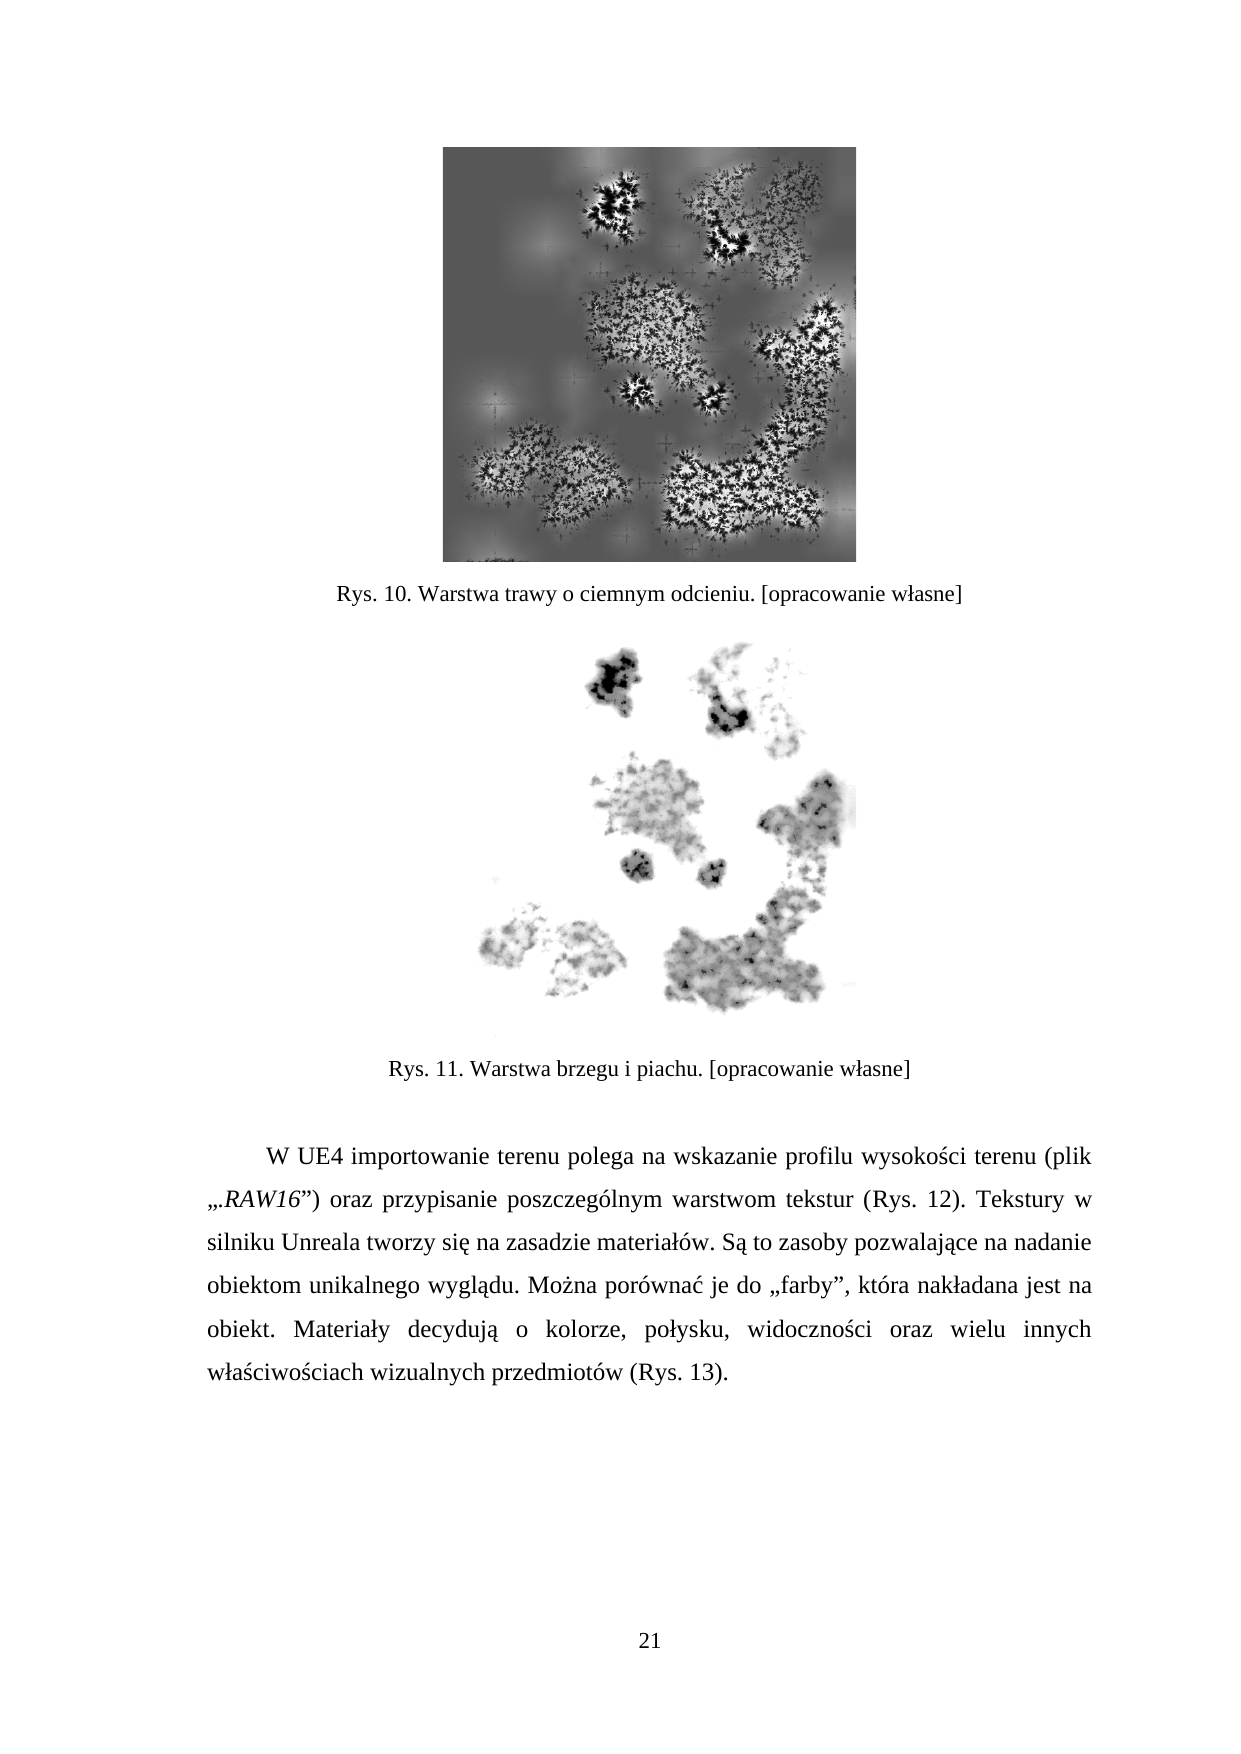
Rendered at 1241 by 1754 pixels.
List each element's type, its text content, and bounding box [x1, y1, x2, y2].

text Rys. 10. Warstwa trawy o ciemnym odcieniu. [opracowanie własne] [207, 580, 1092, 606]
picture [442, 147, 857, 562]
picture [442, 622, 857, 1037]
text Rys. 11. Warstwa brzegu i piachu. [opracowanie własne] [207, 1055, 1092, 1081]
text W UE4 importowanie terenu polega na wskazanie profilu wysokości terenu (plik „.RAW16”) oraz przypisanie poszczególnym warstwom tekstur (Rys. 12). Tekstury w silniku Unreala tworzy się na zasadzie materiałów. Są to zasoby pozwalające na nadanie obiektom unikalnego wyglądu. Można porównać je do „farby”, która nakładana jest na obiekt. Materiały decydują o kolorze, połysku, widoczności oraz wielu innych właściwościach wizualnych przedmiotów (Rys. 13). [207, 1141, 1092, 1386]
